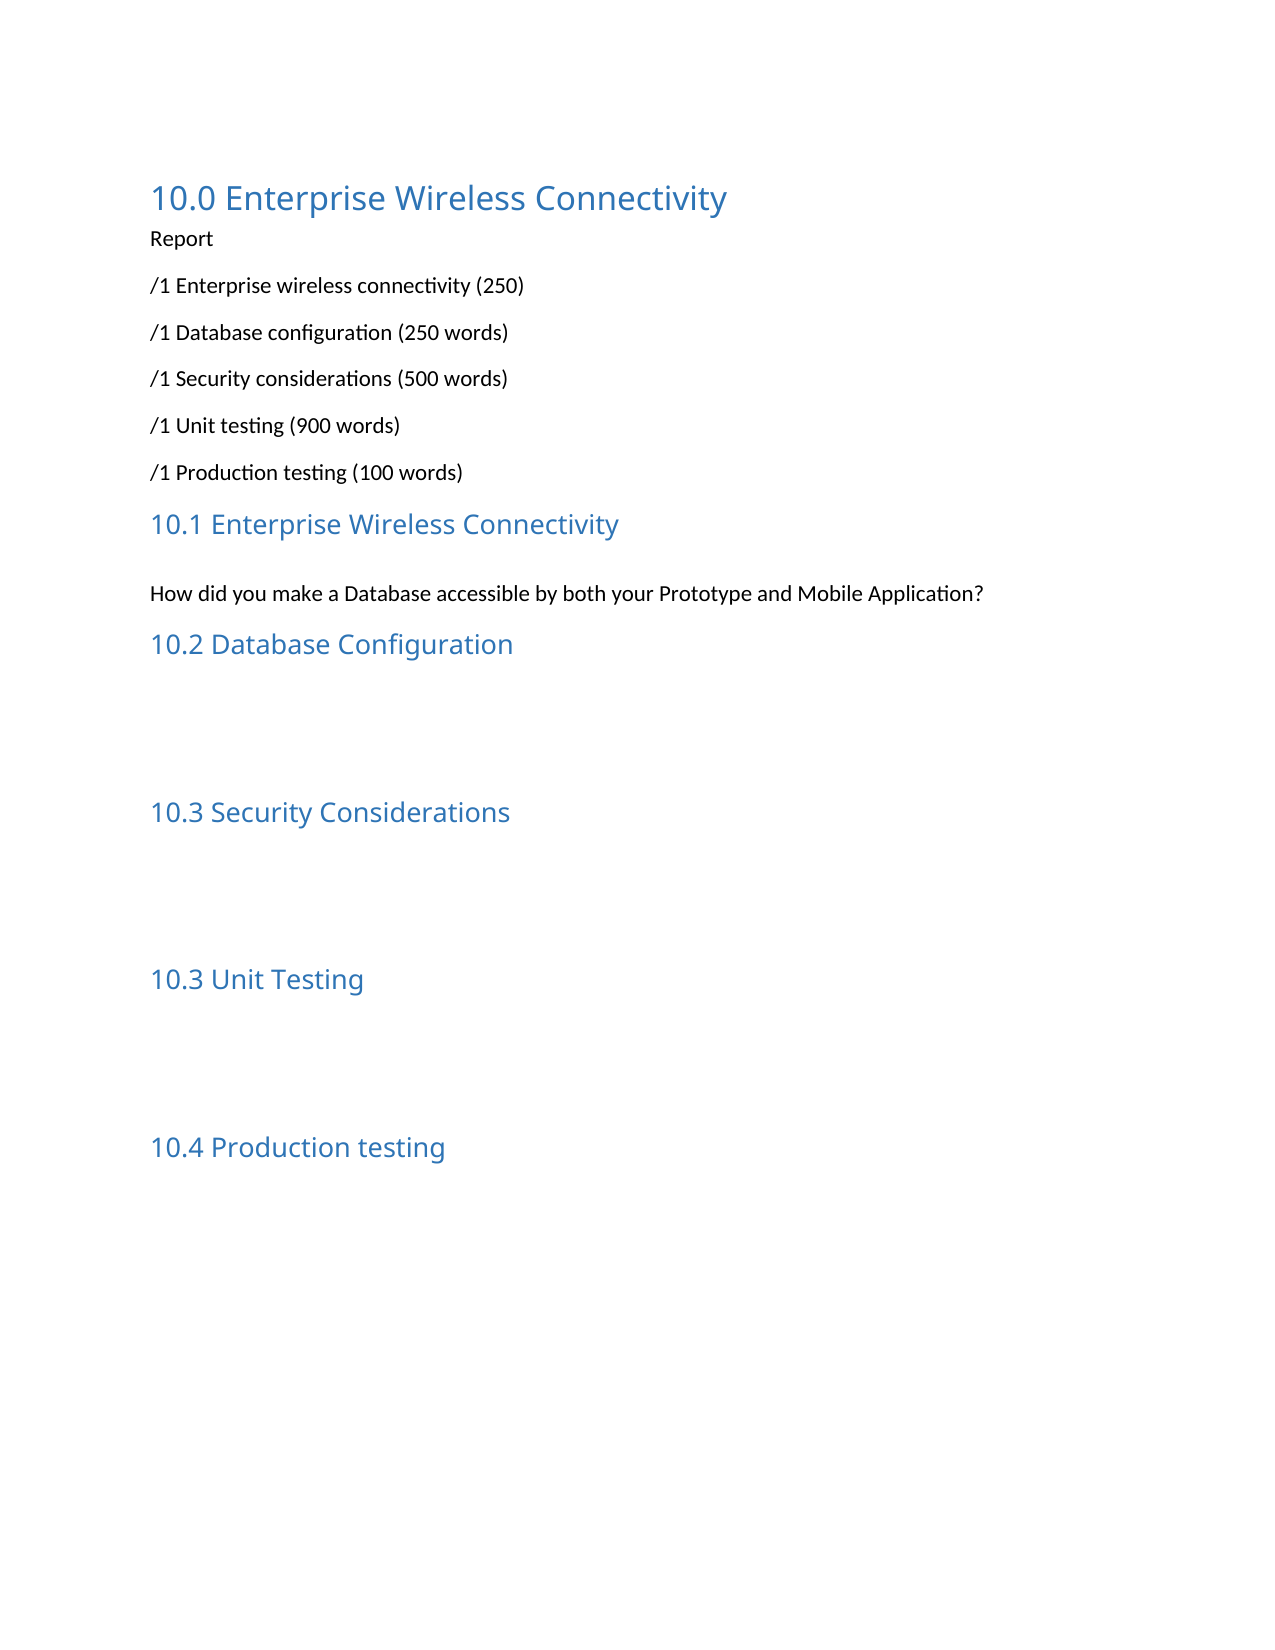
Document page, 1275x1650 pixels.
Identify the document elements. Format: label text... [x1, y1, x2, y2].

subtitle 10.3 Security Considerations [150, 793, 1125, 830]
subtitle 10.2 Database Configuration [150, 626, 1125, 663]
subtitle 10.0 Enterprise Wireless Connectivity [150, 175, 1125, 220]
subtitle 10.3 Unit Testing [150, 961, 1125, 998]
text Report [150, 224, 1125, 252]
subtitle 10.4 Production testing [150, 1128, 1125, 1165]
text /1 Enterprise wireless connectivity (250) [150, 271, 1125, 299]
text /1 Production testing (100 words) [150, 458, 1125, 486]
subtitle 10.1 Enterprise Wireless Connectivity [150, 505, 1125, 542]
text How did you make a Database accessible by both your Prototype and Mobile Application? [150, 579, 1125, 607]
text /1 Database configuration (250 words) [150, 318, 1125, 346]
text /1 Security considerations (500 words) [150, 364, 1125, 393]
text /1 Unit testing (900 words) [150, 411, 1125, 439]
